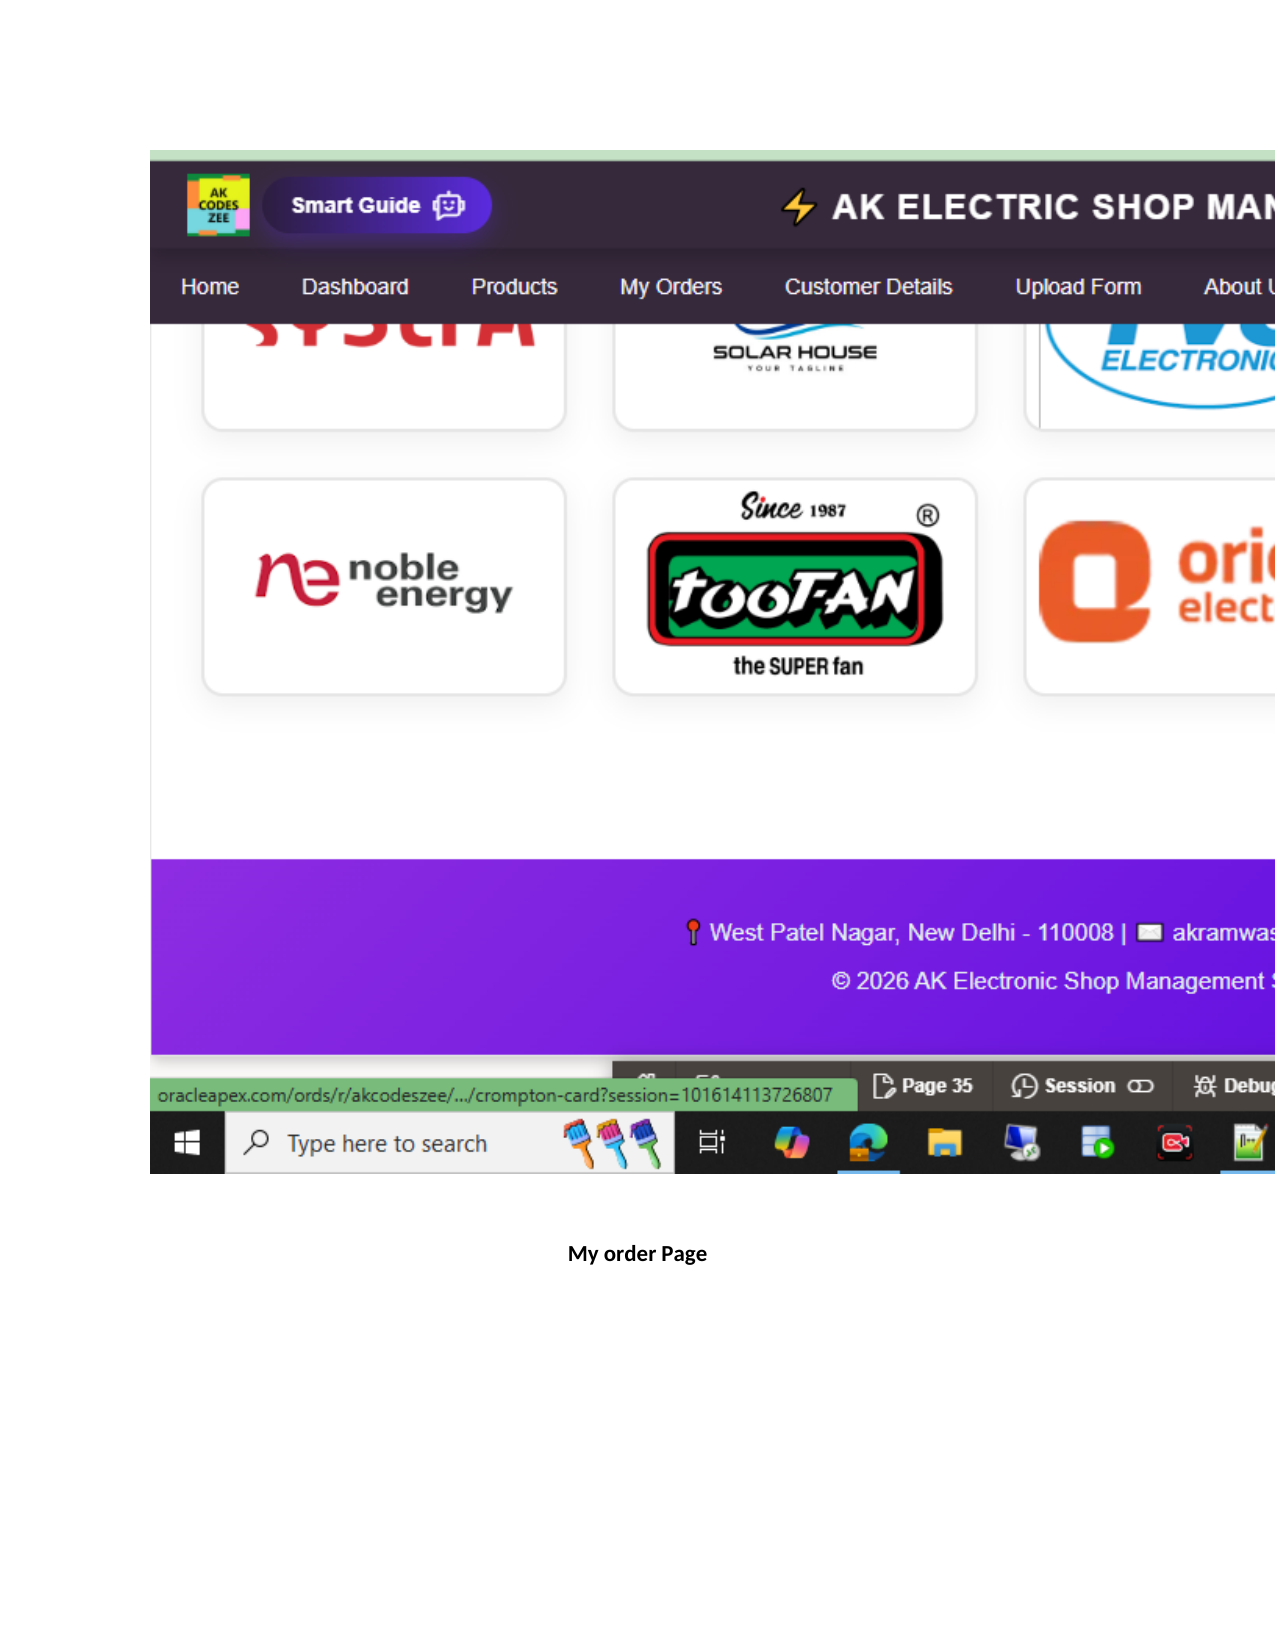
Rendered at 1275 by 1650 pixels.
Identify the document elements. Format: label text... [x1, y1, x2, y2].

text My order Page [150, 1239, 1125, 1267]
picture [150, 150, 1275, 1174]
